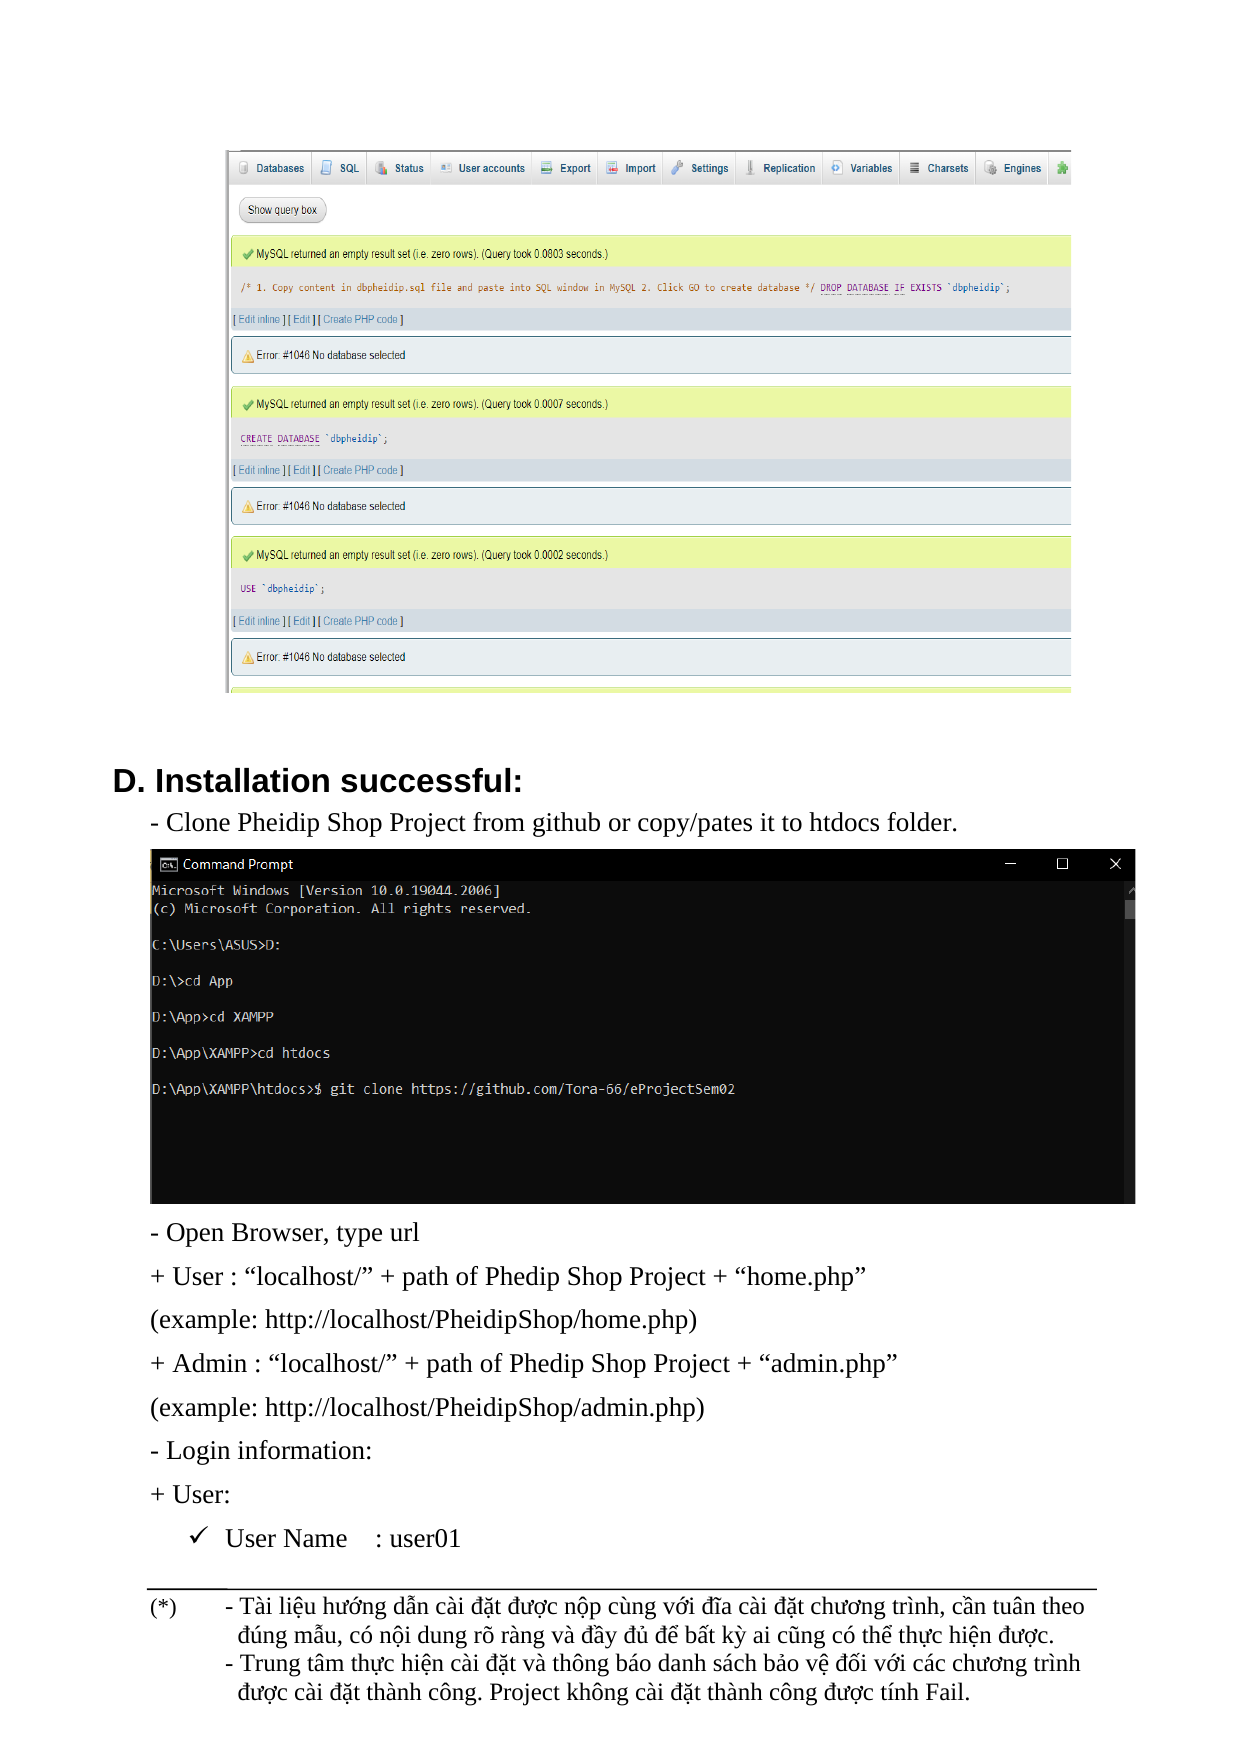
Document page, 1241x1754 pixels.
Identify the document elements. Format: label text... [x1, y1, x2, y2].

text D. Installation successful: [112, 761, 1135, 799]
list User Name : user01 [187, 1522, 1135, 1553]
text - Open Browser, type url [150, 1216, 1135, 1247]
text + User : “localhost/” + path of Phedip Shop Project + “home.php” [150, 1260, 1135, 1291]
text + Admin : “localhost/” + path of Phedip Shop Project + “admin.php” [150, 1347, 1135, 1378]
text (example: http://localhost/PheidipShop/home.php) [150, 1303, 1135, 1335]
text (example: http://localhost/PheidipShop/admin.php) [150, 1391, 1135, 1422]
picture [225, 150, 1072, 693]
text + User: [150, 1478, 1135, 1509]
picture [150, 849, 1136, 1204]
text - Clone Pheidip Shop Project from github or copy/pates it to htdocs folder. [150, 806, 1135, 837]
text - Login information: [150, 1434, 1135, 1466]
